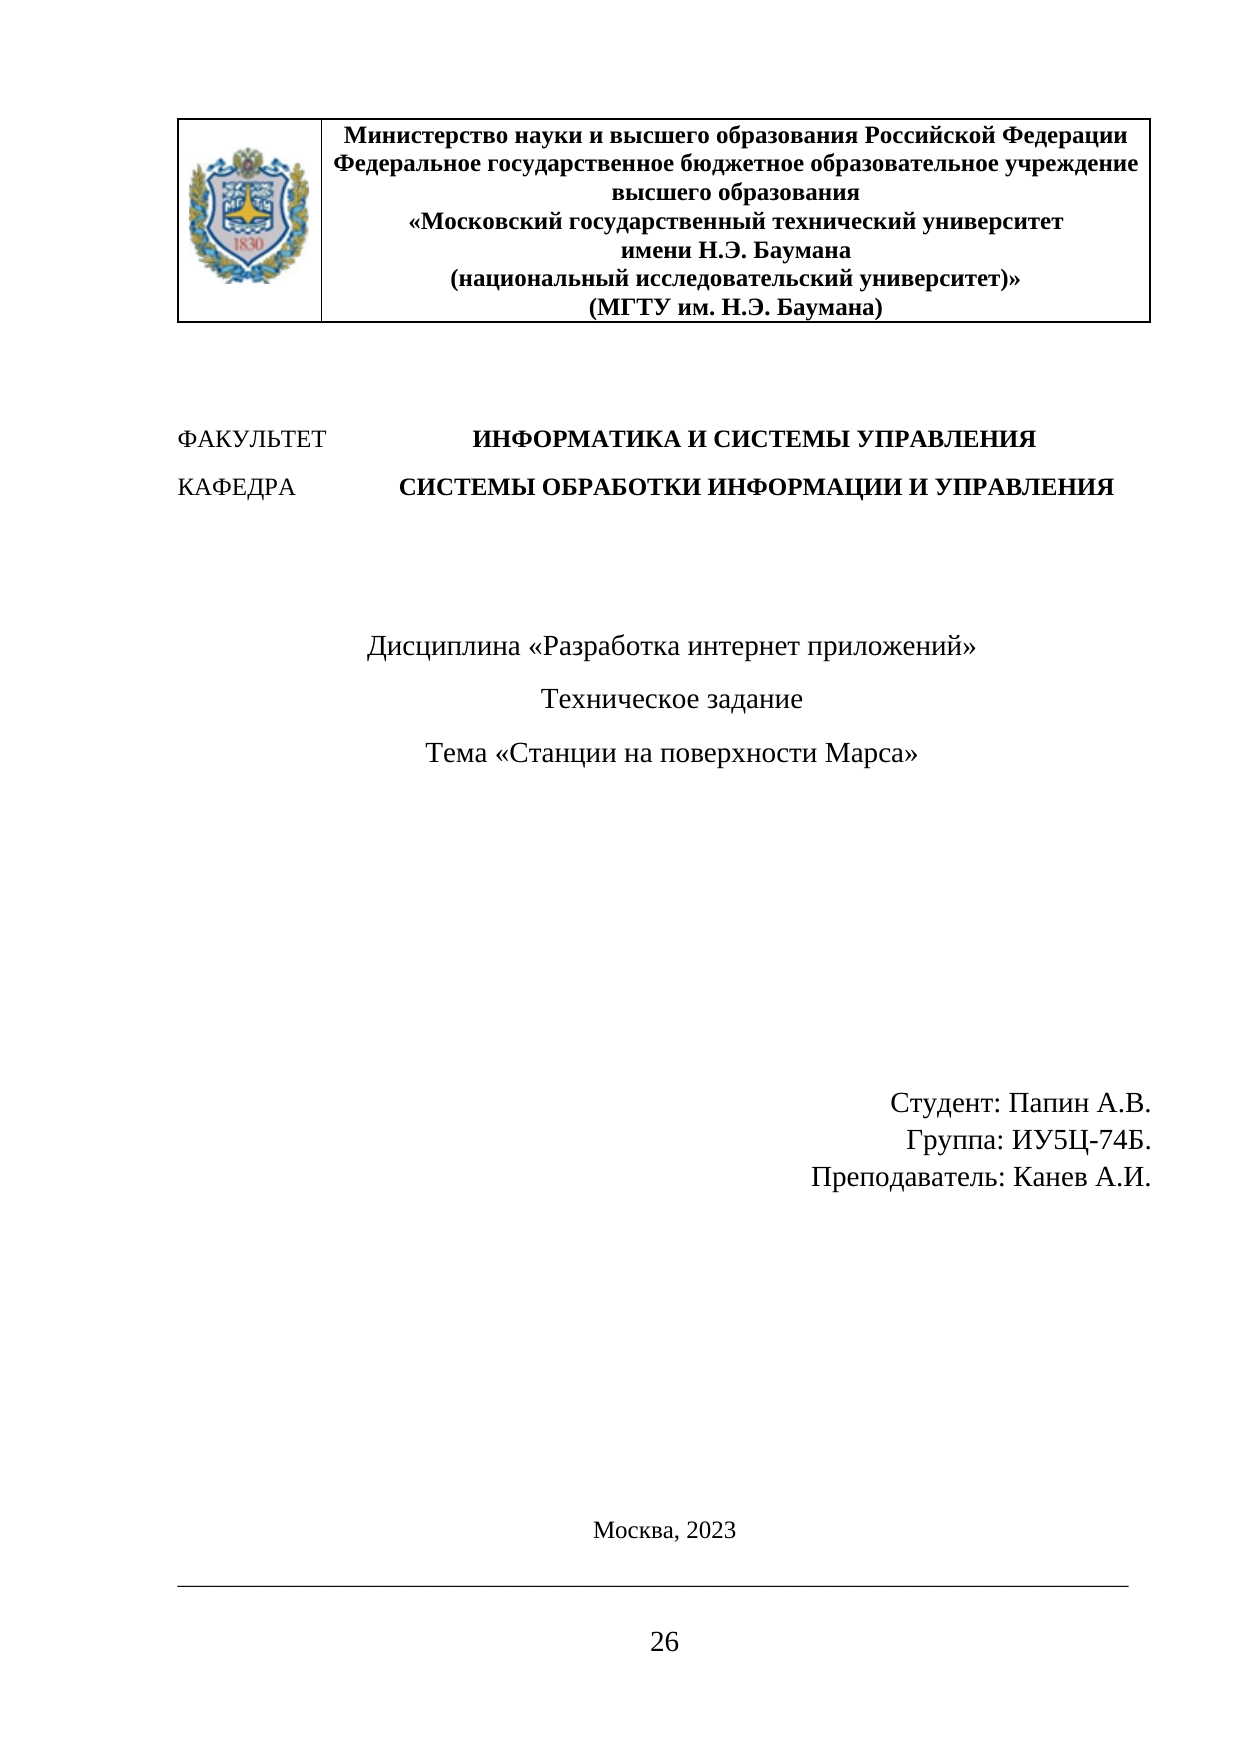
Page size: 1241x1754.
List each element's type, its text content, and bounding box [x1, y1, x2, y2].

text ___________________________________________________________________________________ [177, 1563, 1152, 1589]
text Дисциплина «Разработка интернет приложений» [162, 628, 1167, 661]
text Москва, 2023 [177, 1515, 1152, 1544]
text КАФЕДРА СИСТЕМЫ ОБРАБОТКИ ИНФОРМАЦИИ И УПРАВЛЕНИЯ [177, 472, 1152, 501]
table_header [179, 120, 321, 321]
text Тема «Станции на поверхности Марса» [162, 735, 1167, 768]
table_header Министерство науки и высшего образования Российской Федерации Федеральное государственное бюджетное образовательное учреждение высшего образования «Московский государственный технический университет имени Н.Э. Баумана (национальный исследовательский университет)» (МГТУ им. Н.Э. Баумана) [322, 120, 1149, 321]
text Преподаватель: Канев А.И. [546, 1159, 1152, 1192]
text Студент: Папин А.В. [546, 1085, 1152, 1118]
text Техническое задание [162, 681, 1167, 715]
text ФАКУЛЬТЕТ ИНФОРМАТИКА И СИСТЕМЫ УПРАВЛЕНИЯ [177, 424, 1152, 453]
text Группа: ИУ5Ц-74Б. [546, 1122, 1152, 1155]
picture [188, 147, 310, 284]
